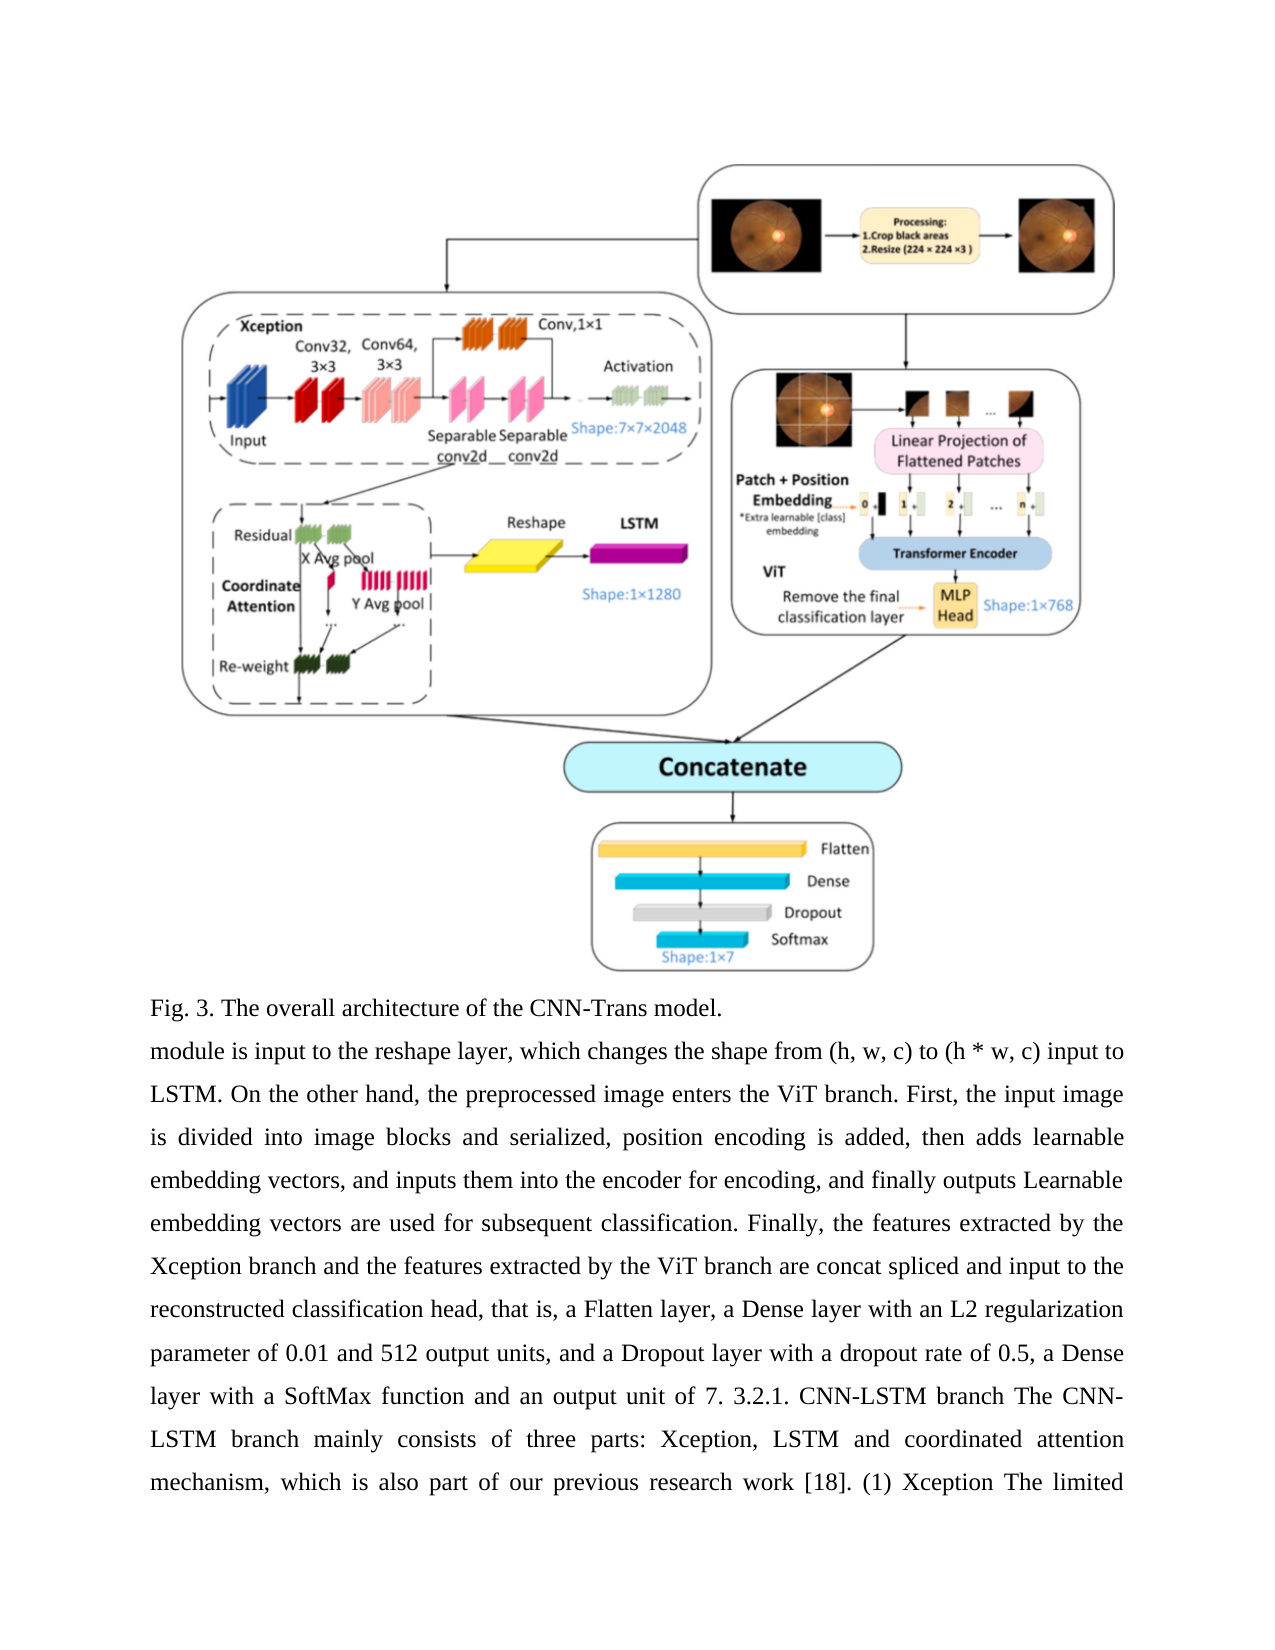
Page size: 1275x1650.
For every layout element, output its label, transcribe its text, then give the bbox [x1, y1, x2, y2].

picture [150, 150, 1125, 979]
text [150, 1036, 1125, 1496]
text Fig. 3. The overall architecture of the CNN-Trans model. [150, 993, 1125, 1021]
